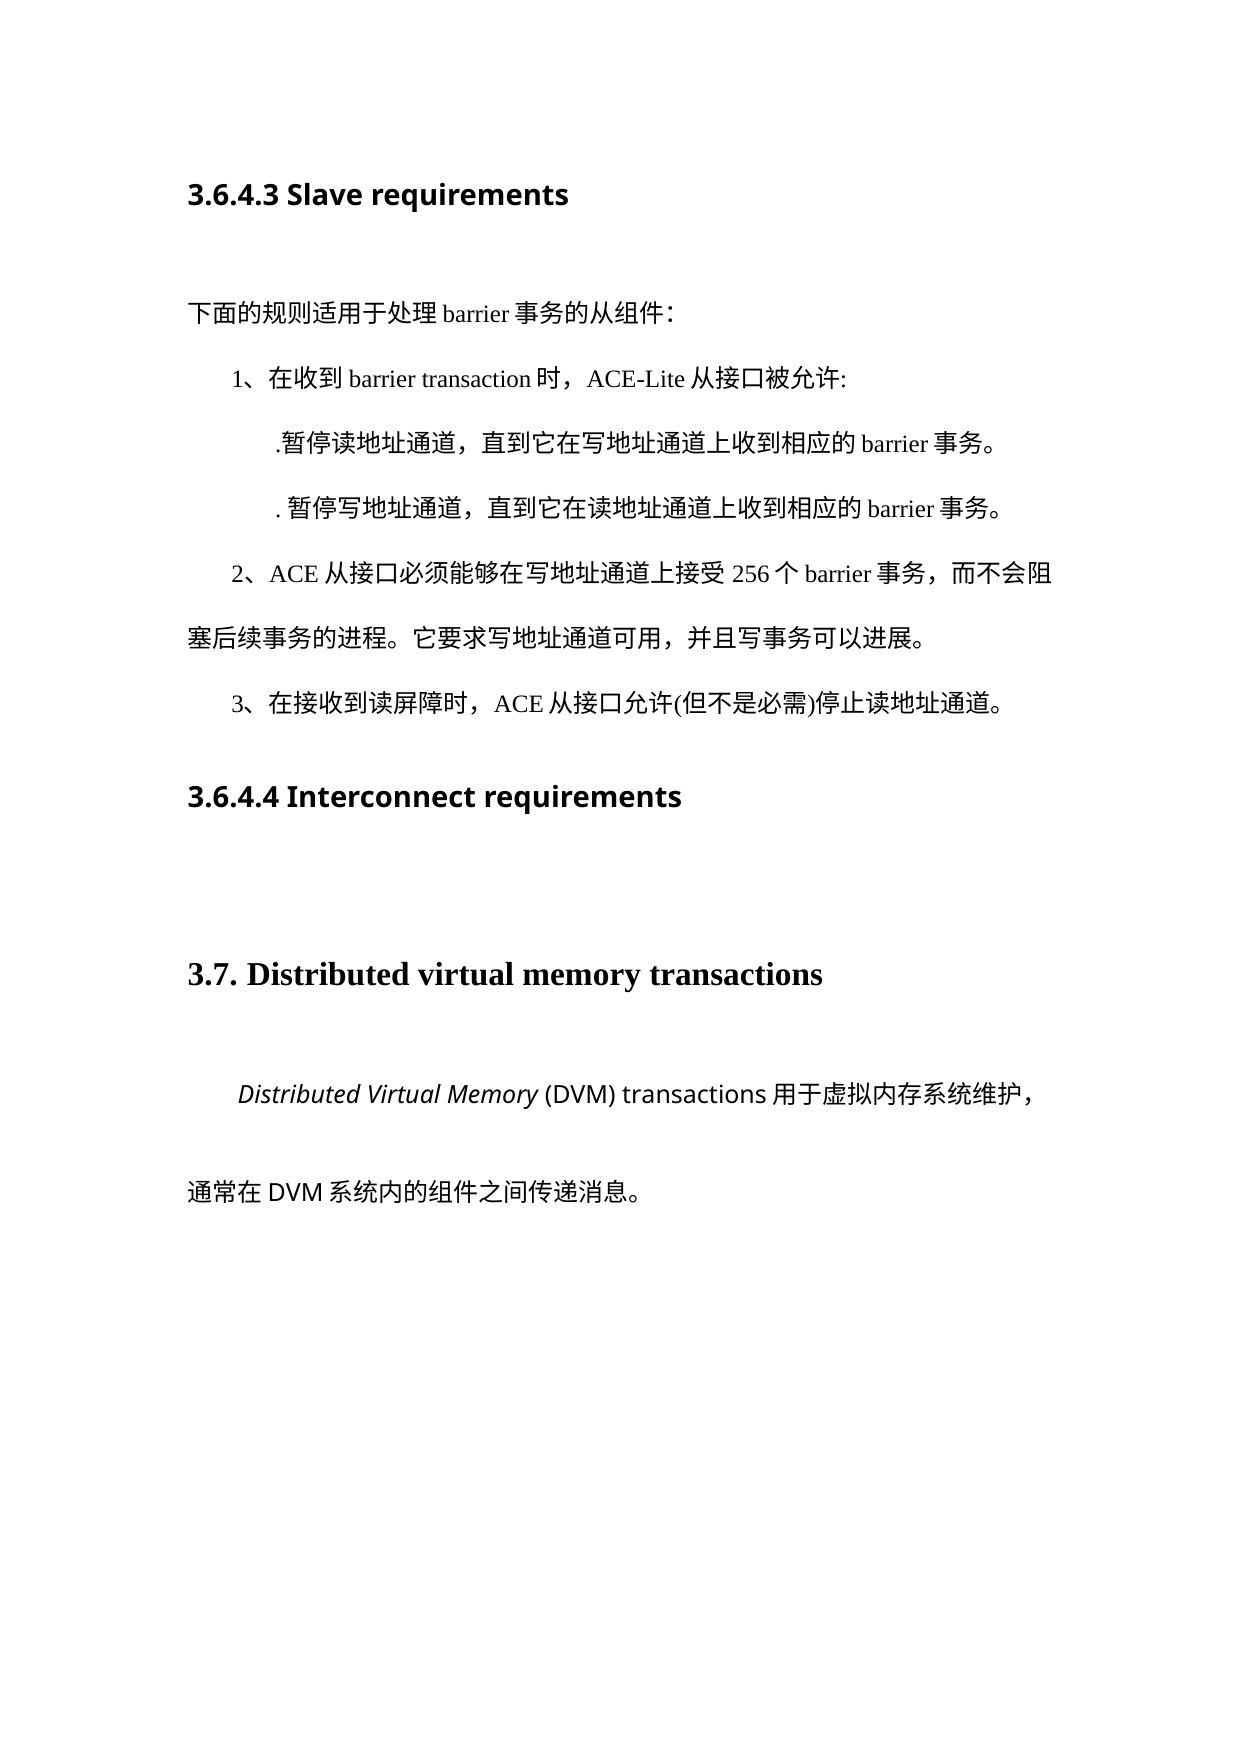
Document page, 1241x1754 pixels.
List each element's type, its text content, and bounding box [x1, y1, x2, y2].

text 1、在收到barrier transaction时，ACE-Lite从接口被允许: [187, 344, 1053, 409]
text 3、在接收到读屏障时，ACE从接口允许(但不是必需)停止读地址通道。 [187, 669, 1053, 734]
subtitle 3.6.4.3 Slave requirements [187, 162, 1053, 227]
text Distributed Virtual Memory (DVM) transactions用于虚拟内存系统维护，通常在DVM系统内的组件之间传递消息。 [187, 1061, 1053, 1223]
text 下面的规则适用于处理barrier事务的从组件： [187, 279, 1053, 344]
subtitle Distributed virtual memory transactions [187, 941, 1053, 1006]
text 2、ACE从接口必须能够在写地址通道上接受256个barrier事务，而不会阻塞后续事务的进程。它要求写地址通道可用，并且写事务可以进展。 [187, 539, 1053, 669]
text .暂停读地址通道，直到它在写地址通道上收到相应的barrier事务。 [187, 409, 1053, 474]
text . 暂停写地址通道，直到它在读地址通道上收到相应的barrier事务。 [187, 474, 1053, 539]
subtitle 3.6.4.4 Interconnect requirements [187, 763, 1053, 828]
